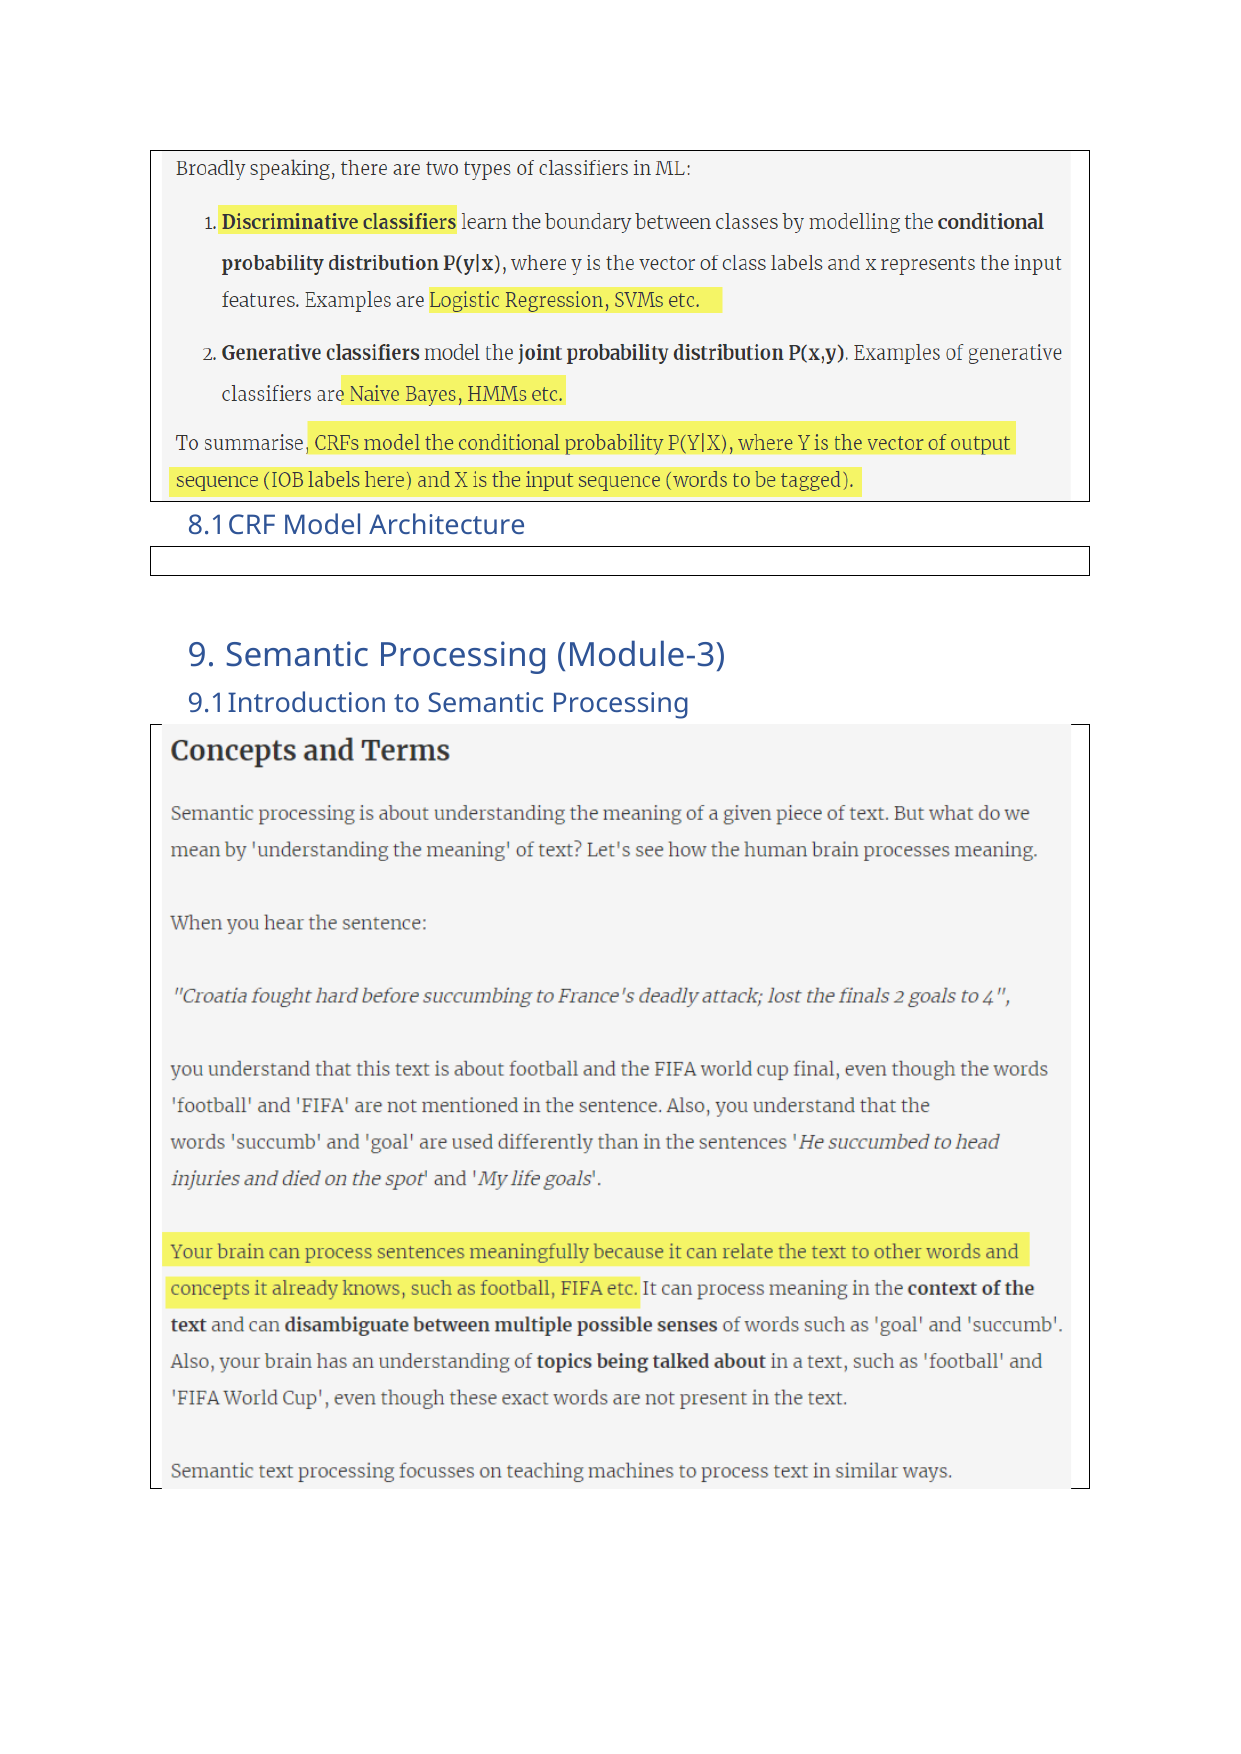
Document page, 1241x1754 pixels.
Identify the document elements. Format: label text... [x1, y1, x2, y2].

table_cell [1071, 151, 1089, 501]
subtitle Introduction to Semantic Processing [187, 684, 1090, 721]
subtitle CRF Model Architecture [187, 506, 1090, 543]
table_header [151, 725, 161, 1488]
subtitle Semantic Processing (Module-3) [187, 631, 1090, 676]
table_cell [151, 151, 161, 501]
picture [161, 724, 1072, 1489]
table_header [151, 547, 1089, 574]
picture [161, 151, 1071, 501]
table_header [1072, 725, 1089, 1488]
